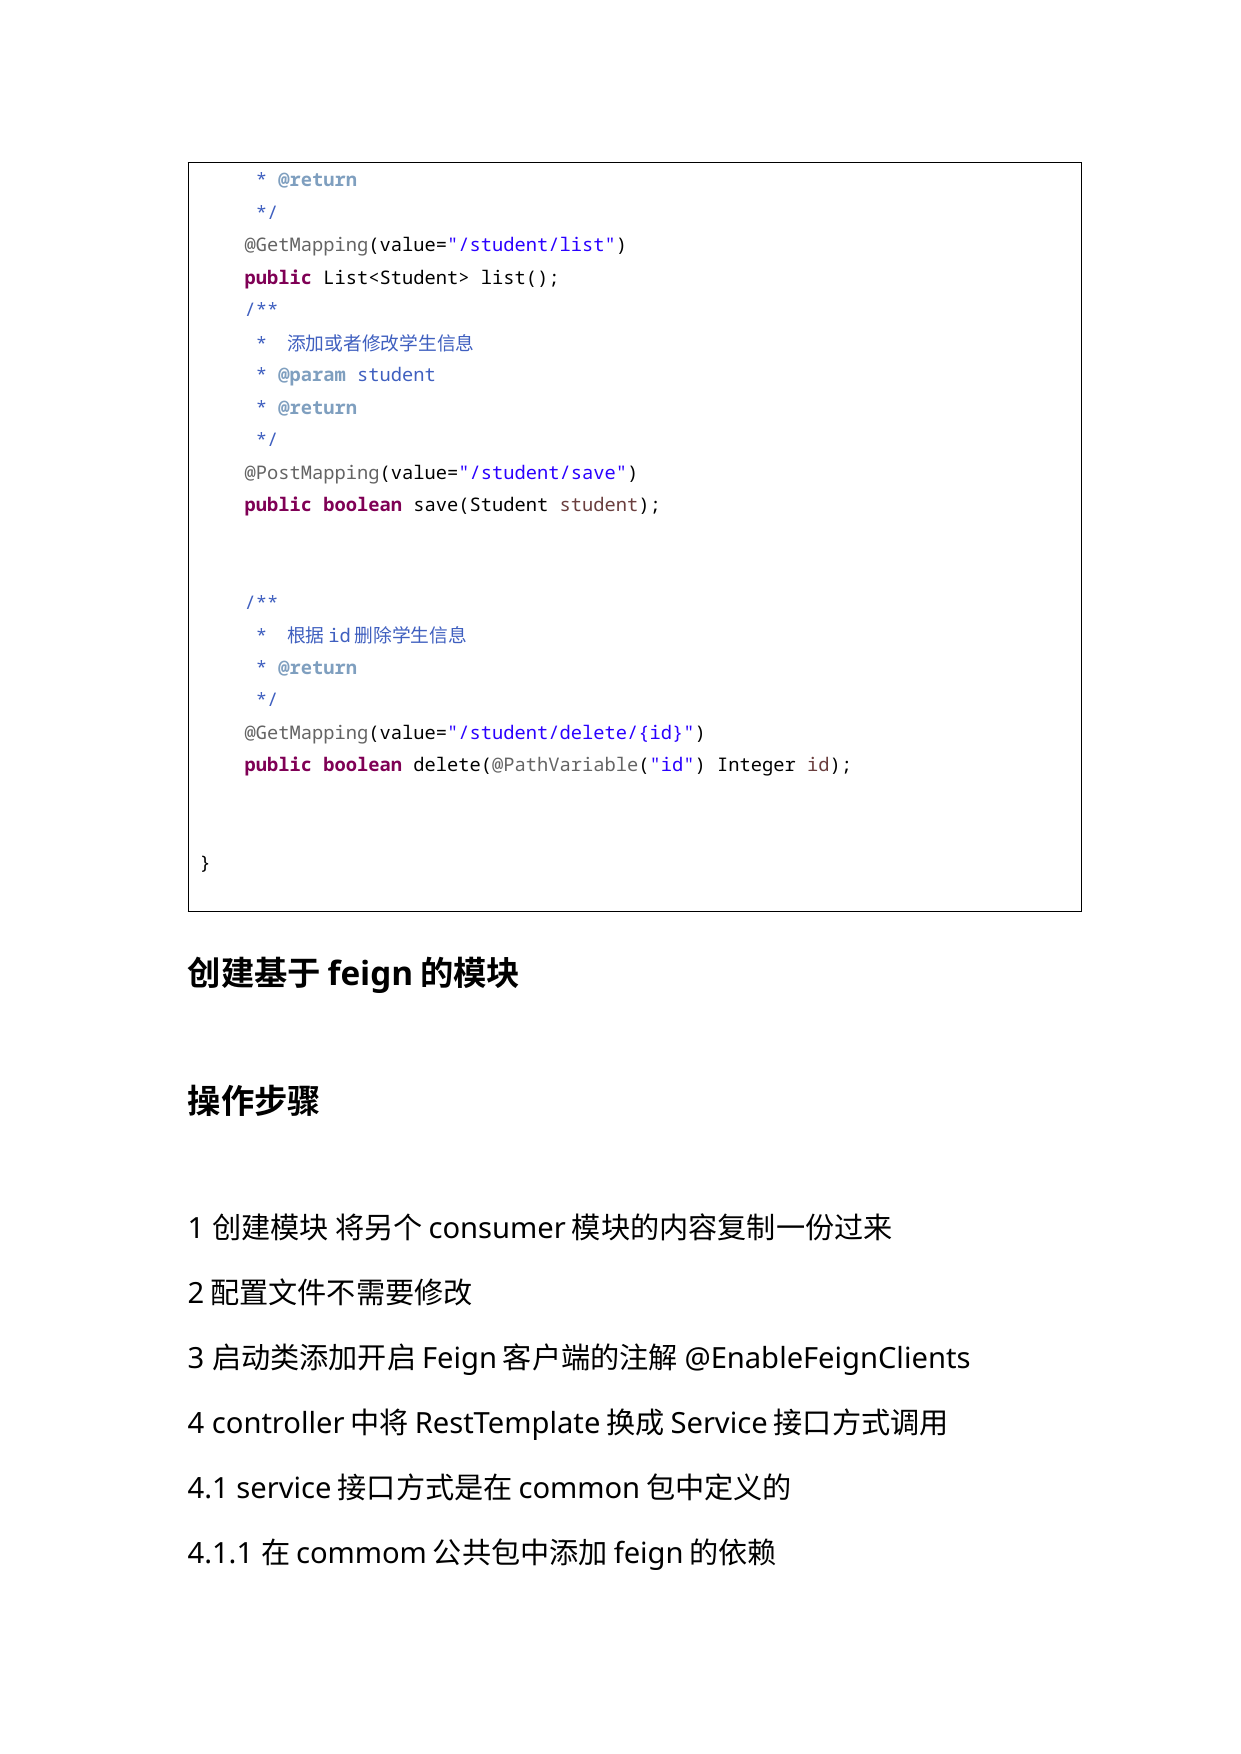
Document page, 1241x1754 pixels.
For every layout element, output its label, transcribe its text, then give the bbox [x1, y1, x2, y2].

subtitle 创建基于feign的模块 [187, 939, 1053, 1004]
text 3 启动类添加开启Feign客户端的注解 @EnableFeignClients [187, 1323, 1053, 1388]
text 4.1.1 在commom公共包中添加feign的依赖 [187, 1518, 1053, 1583]
text 1 创建模块 将另个consumer模块的内容复制一份过来 [187, 1193, 1053, 1258]
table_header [189, 163, 1081, 911]
text 4 controller中将RestTemplate换成Service接口方式调用 [187, 1388, 1053, 1453]
text 4.1 service接口方式是在common包中定义的 [187, 1453, 1053, 1518]
text 2配置文件不需要修改 [187, 1258, 1053, 1323]
subtitle 操作步骤 [187, 1066, 1053, 1131]
